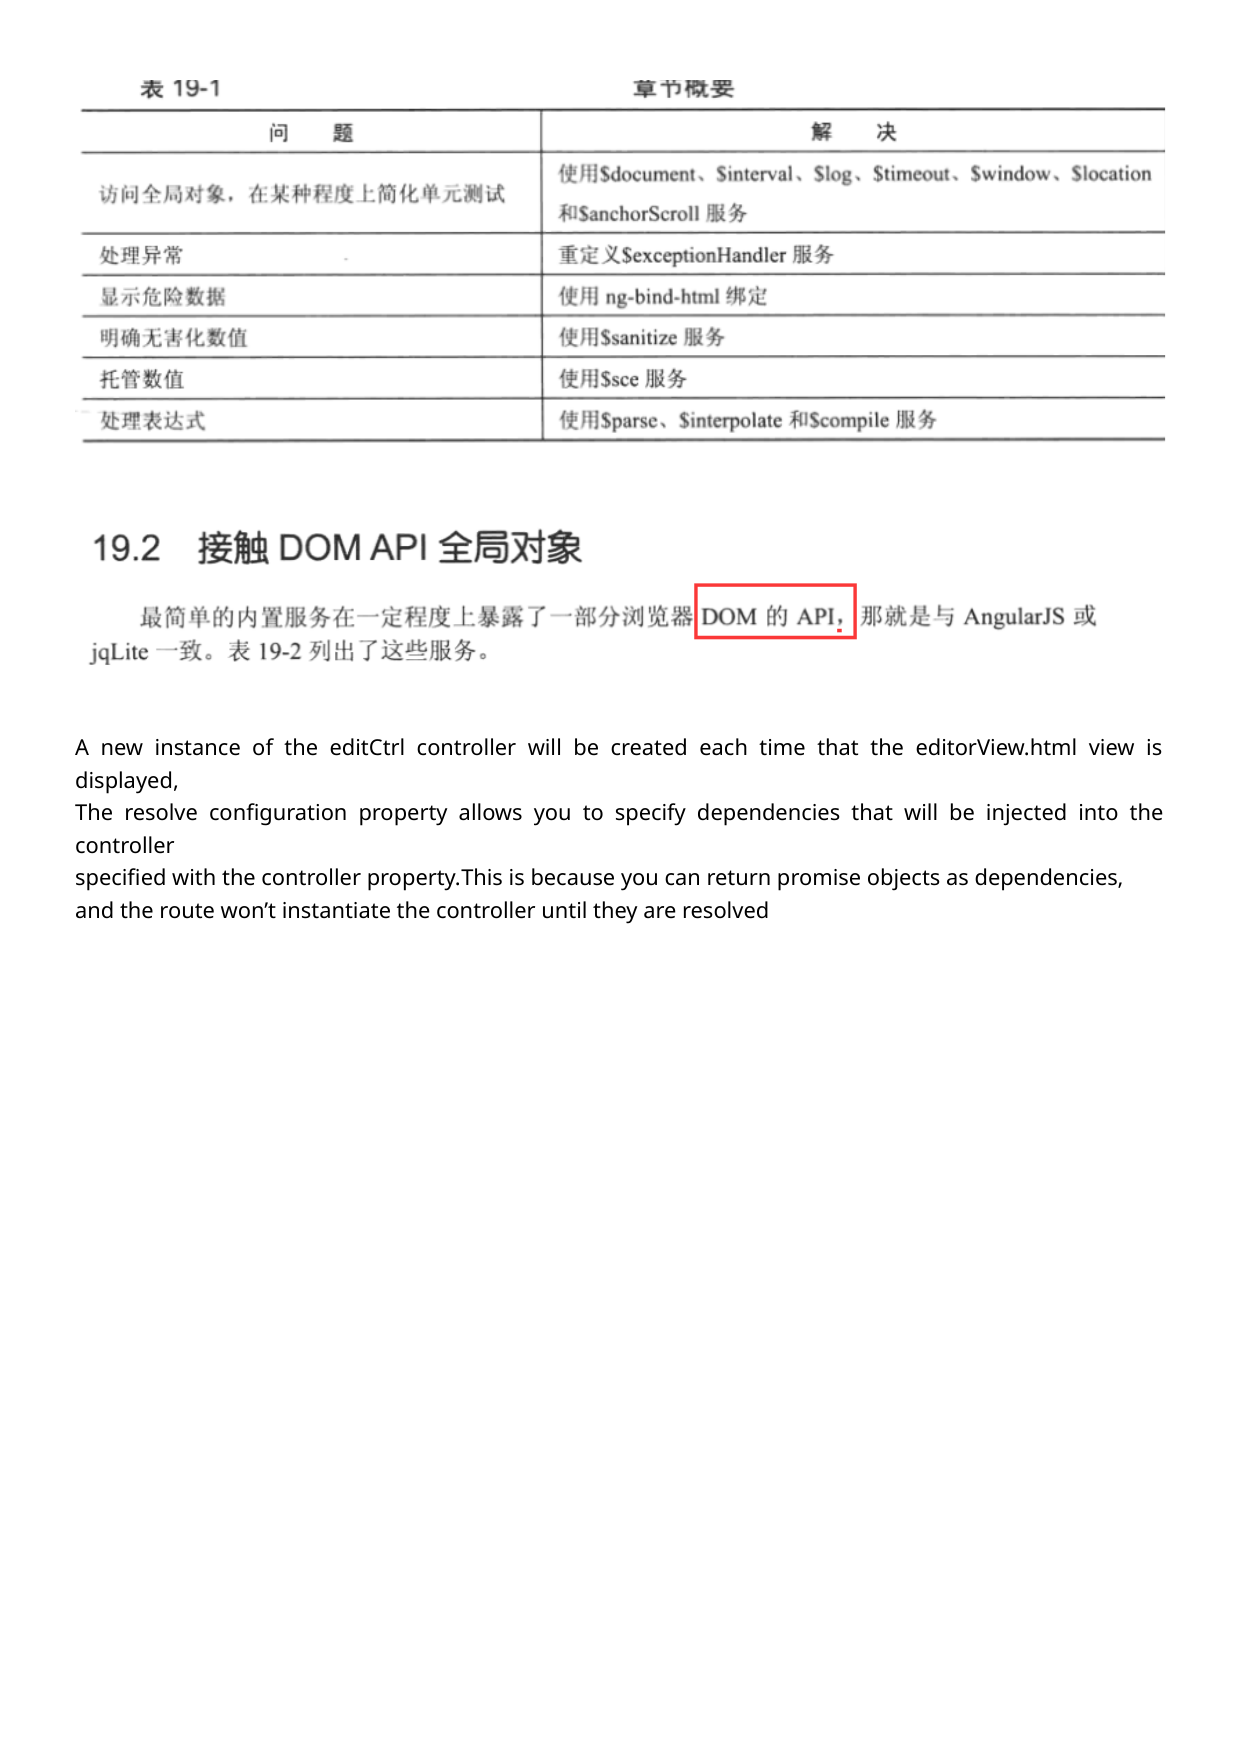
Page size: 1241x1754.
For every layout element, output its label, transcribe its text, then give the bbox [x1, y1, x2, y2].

text The resolve configuration property allows you to specify dependencies that will be injected into the controller [75, 796, 1165, 861]
text and the route won’t instantiate the controller until they are resolved [75, 893, 1165, 926]
text A new instance of the editCtrl controller will be created each time that the editorView.html view is displayed, [75, 731, 1165, 796]
text specified with the controller property.This is because you can return promise objects as dependencies, [75, 861, 1165, 893]
picture [75, 80, 1166, 480]
picture [75, 503, 1166, 672]
